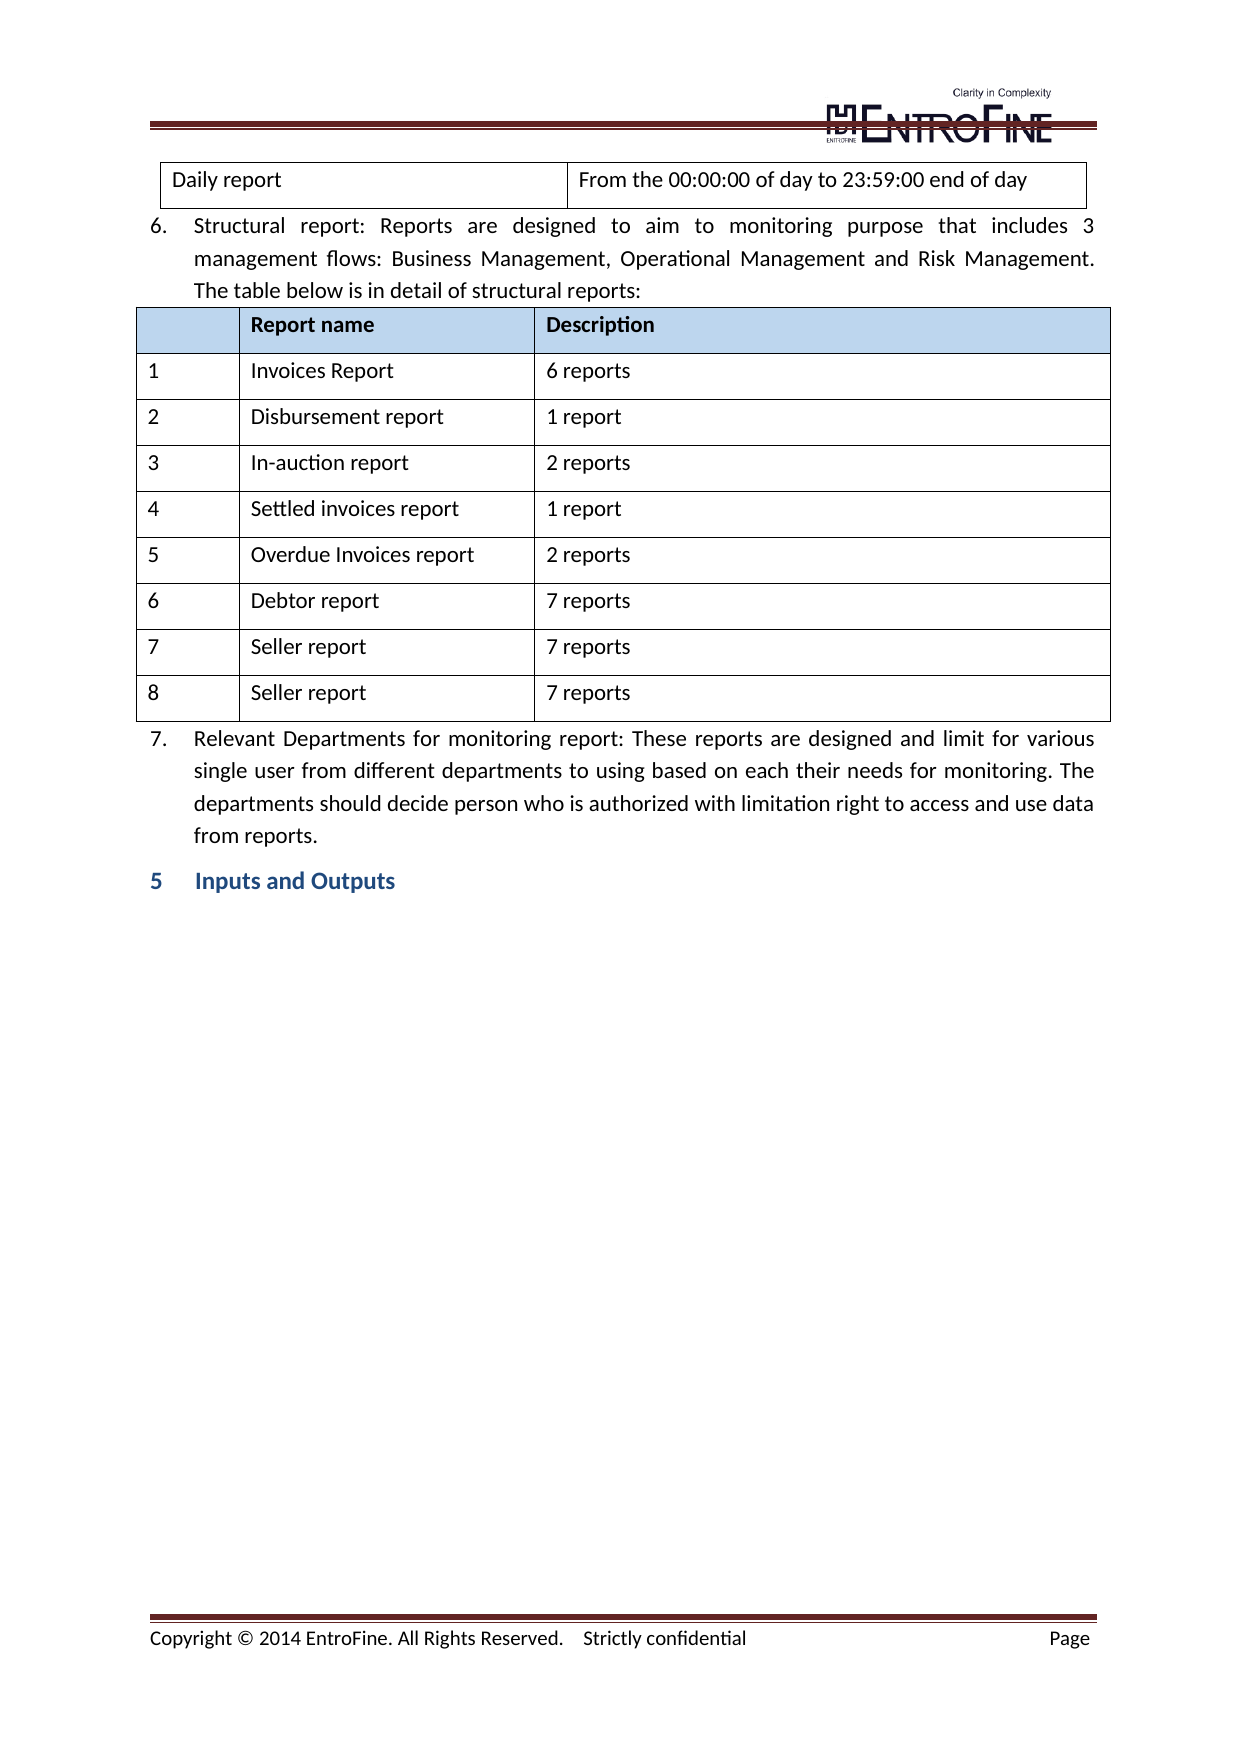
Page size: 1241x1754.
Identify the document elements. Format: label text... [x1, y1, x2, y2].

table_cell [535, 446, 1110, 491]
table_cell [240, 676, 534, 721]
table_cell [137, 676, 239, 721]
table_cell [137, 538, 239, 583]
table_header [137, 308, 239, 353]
subtitle Inputs and Outputs [150, 864, 1097, 897]
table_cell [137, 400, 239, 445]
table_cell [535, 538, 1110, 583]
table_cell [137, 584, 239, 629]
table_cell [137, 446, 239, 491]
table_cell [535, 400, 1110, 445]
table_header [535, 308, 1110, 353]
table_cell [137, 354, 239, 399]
list Structural report: Reports are designed to aim to monitoring purpose that includes 3 management flows: Business Management, Operational Management and Risk Management. The table below is in detail of structural reports: [150, 209, 1097, 307]
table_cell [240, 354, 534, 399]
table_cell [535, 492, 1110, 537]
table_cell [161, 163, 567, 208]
picture [824, 87, 1054, 121]
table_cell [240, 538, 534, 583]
picture [824, 130, 1054, 145]
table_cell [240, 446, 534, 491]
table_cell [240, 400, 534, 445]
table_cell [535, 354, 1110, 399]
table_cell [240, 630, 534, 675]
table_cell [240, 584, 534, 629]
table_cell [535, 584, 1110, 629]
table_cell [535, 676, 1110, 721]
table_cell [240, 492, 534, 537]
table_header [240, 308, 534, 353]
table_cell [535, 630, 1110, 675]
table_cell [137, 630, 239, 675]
list Relevant Departments for monitoring report: These reports are designed and limit for various single user from different departments to using based on each their needs for monitoring. The departments should decide person who is authorized with limitation right to access and use data from reports. [150, 722, 1097, 852]
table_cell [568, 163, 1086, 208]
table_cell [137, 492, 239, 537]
